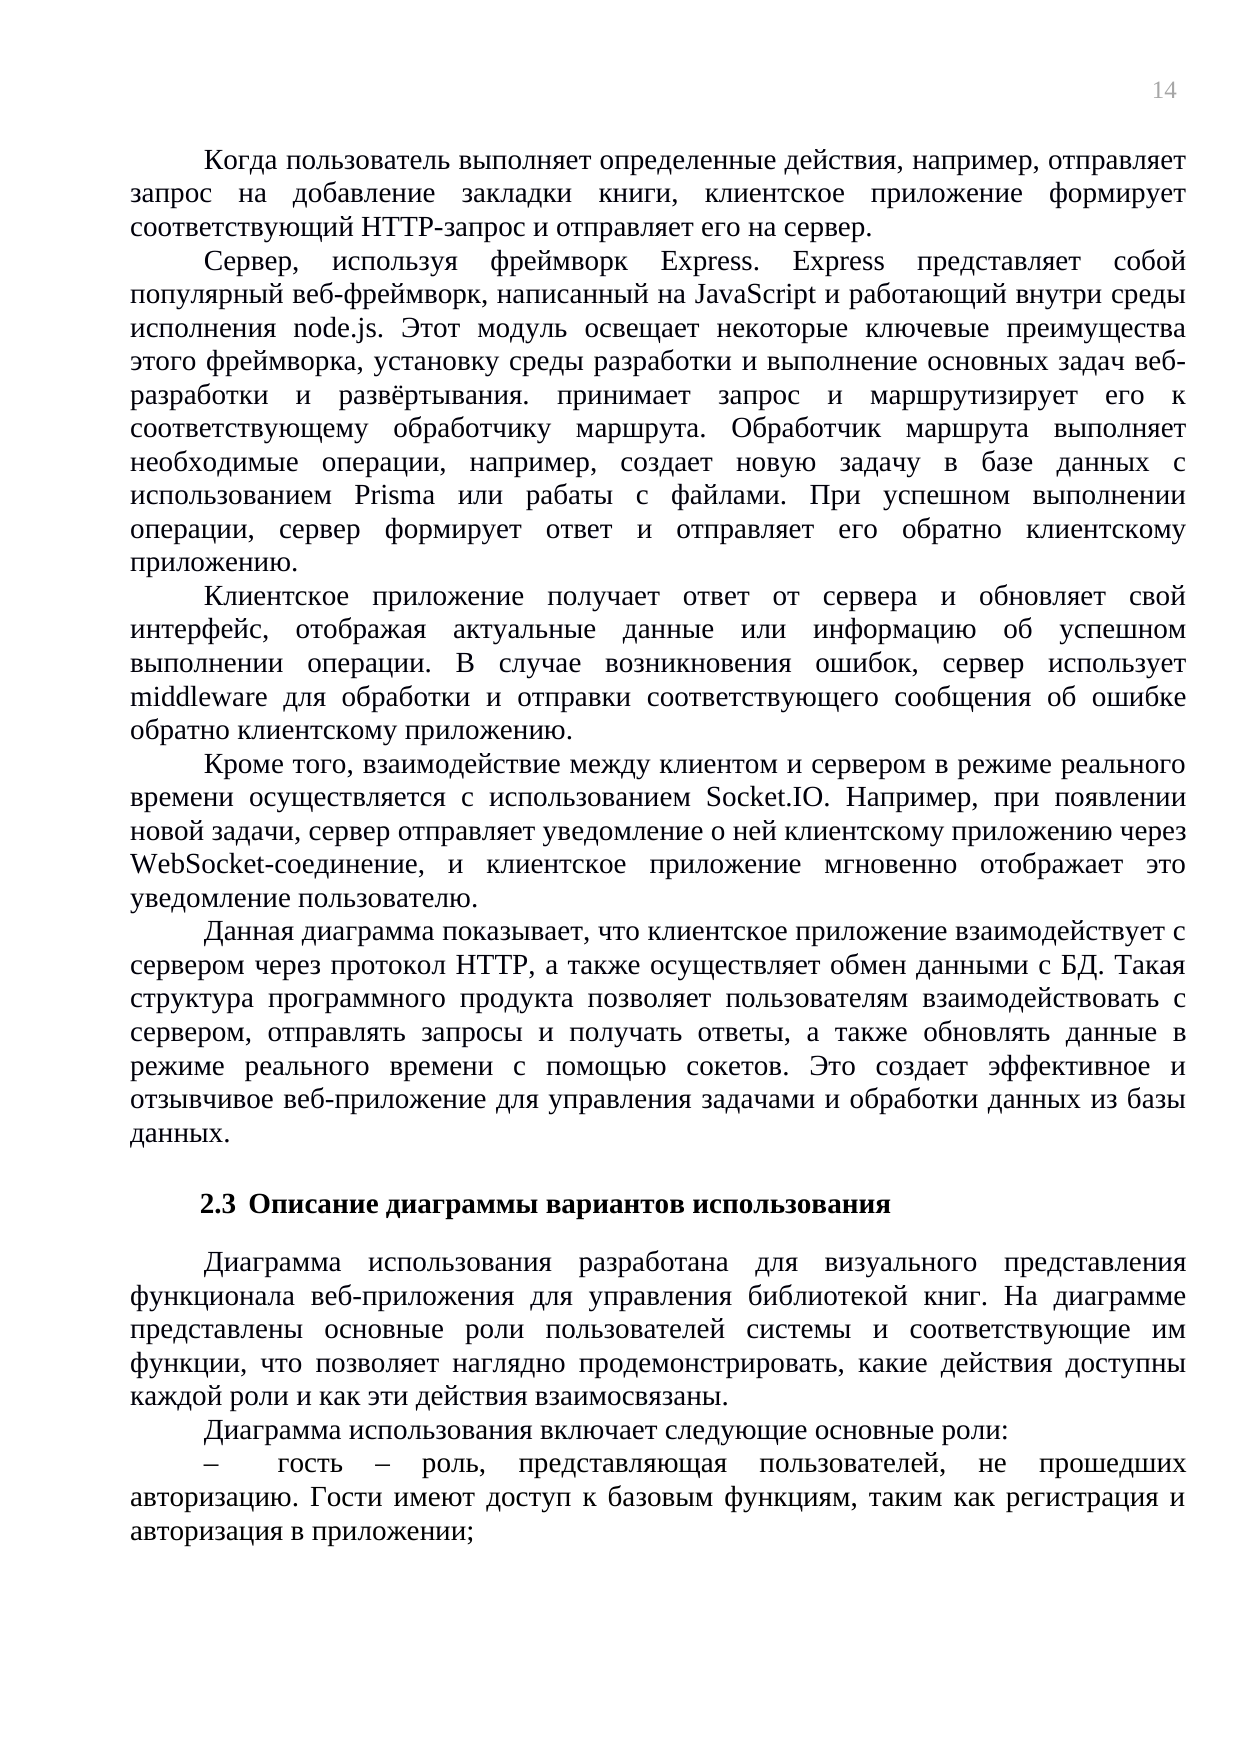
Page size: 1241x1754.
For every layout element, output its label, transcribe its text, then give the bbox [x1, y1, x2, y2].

subtitle Описание диаграммы вариантов использования [199, 1186, 1187, 1219]
text Диаграмма использования разработана для визуального представления функционала веб-приложения для управления библиотекой книг. На диаграмме представлены основные роли пользователей системы и соответствующие им функции, что позволяет наглядно продемонстрировать, какие действия доступны каждой роли и как эти действия взаимосвязаны. [130, 1244, 1187, 1412]
text Данная диаграмма показывает, что клиентское приложение взаимодействует с сервером через протокол HTTP, а также осуществляет обмен данными с БД. Такая структура программного продукта позволяет пользователям взаимодействовать с сервером, отправлять запросы и получать ответы, а также обновлять данные в режиме реального времени с помощью сокетов. Это создает эффективное и отзывчивое веб-приложение для управления задачами и обработки данных из базы данных. [130, 913, 1187, 1148]
text Клиентское приложение получает ответ от сервера и обновляет свой интерфейс, отображая актуальные данные или информацию об успешном выполнении операции. В случае возникновения ошибок, сервер использует middleware для обработки и отправки соответствующего сообщения об ошибке обратно клиентскому приложению. [130, 578, 1187, 746]
text Сервер, используя фреймворк Express. Express представляет собой популярный веб-фреймворк, написанный на JavaScript и работающий внутри среды исполнения node.js. Этот модуль освещает некоторые ключевые преимущества этого фреймворка, установку среды разработки и выполнение основных задач веб-разработки и развёртывания. принимает запрос и маршрутизирует его к соответствующему обработчику маршрута. Обработчик маршрута выполняет необходимые операции, например, создает новую задачу в базе данных с использованием Prisma или рабаты с файлами. При успешном выполнении операции, сервер формирует ответ и отправляет его обратно клиентскому приложению. [130, 243, 1187, 578]
text Диаграмма использования включает следующие основные роли: [130, 1412, 1187, 1446]
text Когда пользователь выполняет определенные действия, например, отправляет запрос на добавление закладки книги, клиентское приложение формирует соответствующий HTTP-запрос и отправляет его на сервер. [130, 142, 1187, 243]
text Кроме того, взаимодействие между клиентом и сервером в режиме реального времени осуществляется с использованием Socket.IO. Например, при появлении новой задачи, сервер отправляет уведомление о ней клиентскому приложению через WebSocket-соединение, и клиентское приложение мгновенно отображает это уведомление пользователю. [130, 746, 1187, 913]
list гость – роль, представляющая пользователей, не прошедших авторизацию. Гости имеют доступ к базовым функциям, таким как регистрация и авторизация в приложении; [130, 1446, 1187, 1546]
